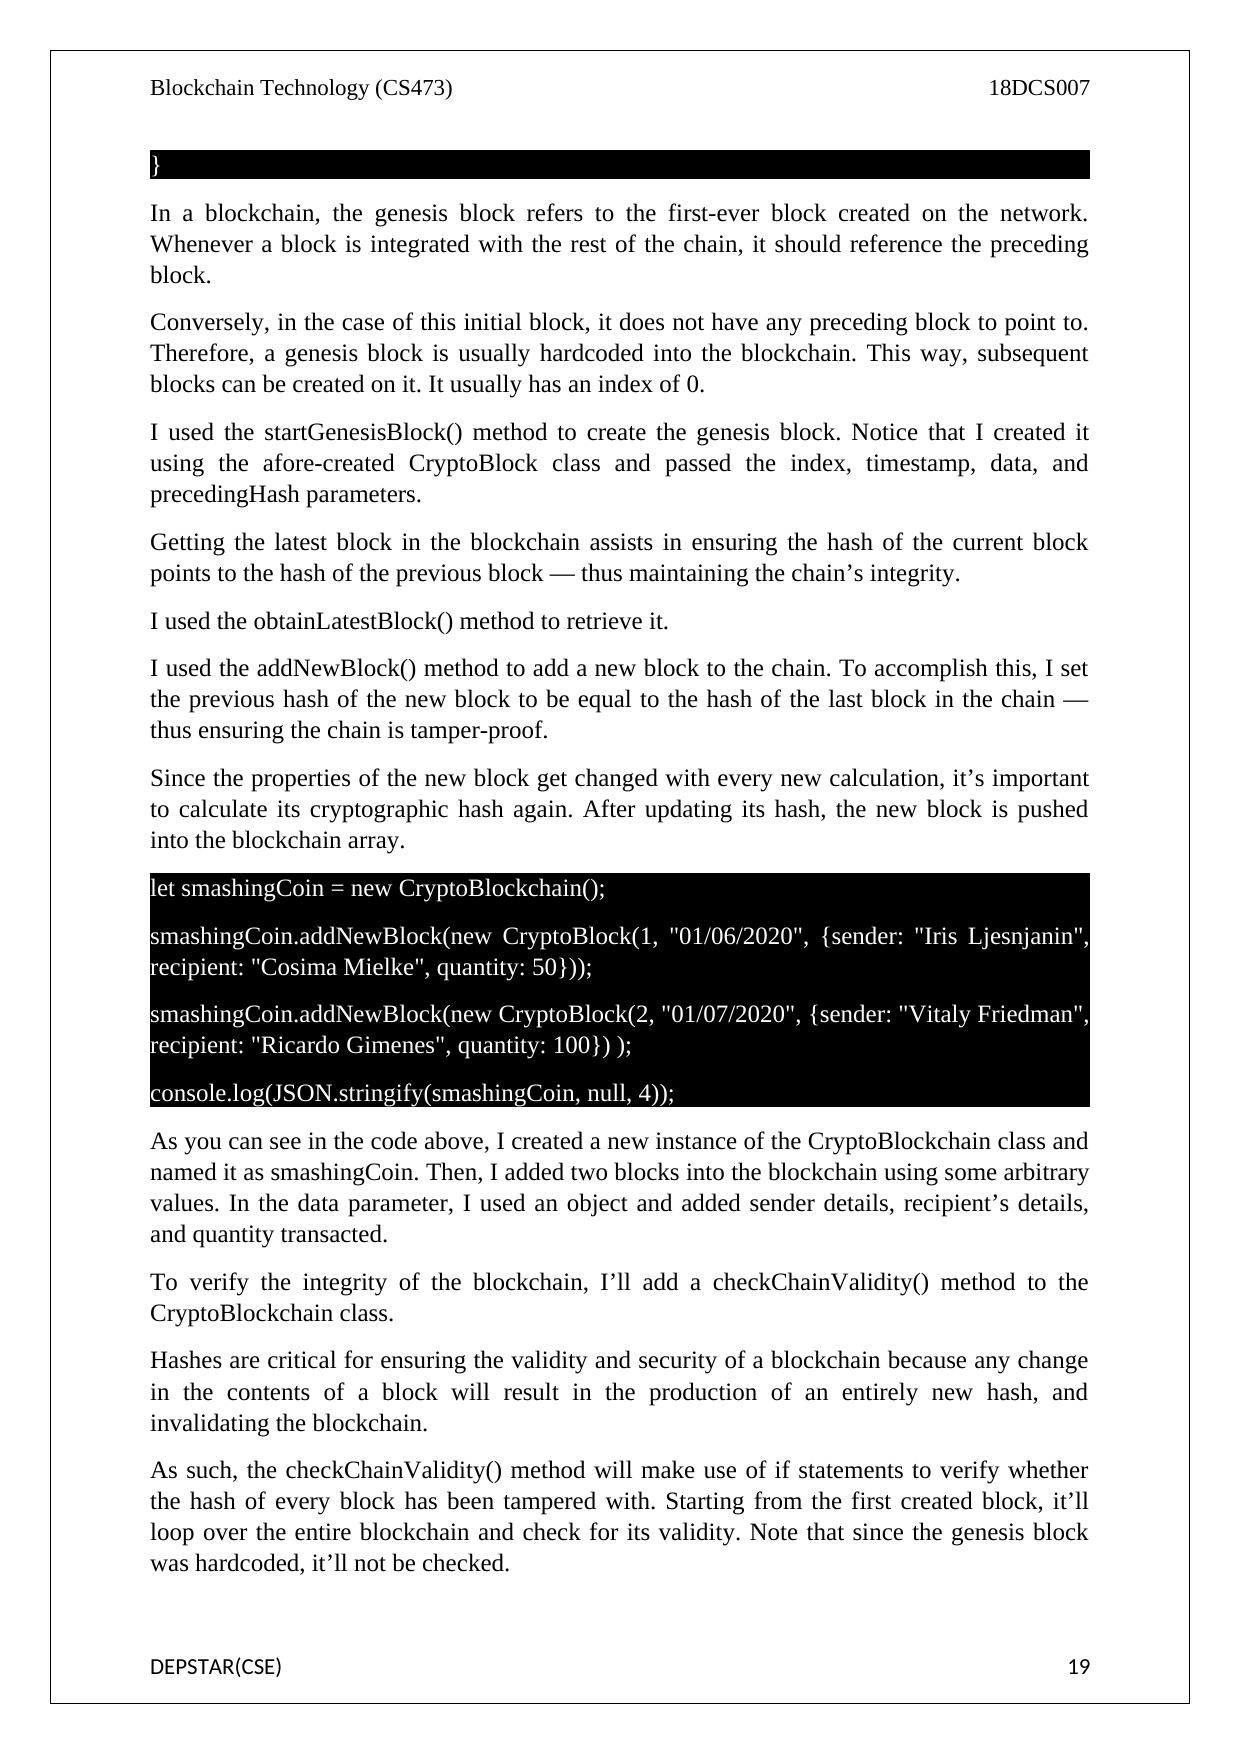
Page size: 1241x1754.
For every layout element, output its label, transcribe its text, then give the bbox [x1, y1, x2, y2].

text As you can see in the code above, I created a new instance of the CryptoBlockchain class and named it as smashingCoin. Then, I added two blocks into the blockchain using some arbitrary values. In the data parameter, I used an object and added sender details, recipient’s details, and quantity transacted. [150, 1126, 1090, 1248]
text smashingCoin.addNewBlock(new CryptoBlock(2, "01/07/2020", {sender: "Vitaly Friedman", recipient: "Ricardo Gimenes", quantity: 100}) ); [150, 999, 1090, 1059]
text Since the properties of the new block get changed with every new calculation, it’s important to calculate its cryptographic hash again. After updating its hash, the new block is pushed into the blockchain array. [150, 763, 1090, 854]
text In a blockchain, the genesis block refers to the first-ever block created on the network. Whenever a block is integrated with the rest of the chain, it should reference the preceding block. [150, 198, 1090, 288]
text I used the startGenesisBlock() method to create the genesis block. Notice that I created it using the afore-created CryptoBlock class and passed the index, timestamp, data, and precedingHash parameters. [150, 417, 1090, 508]
text Hashes are critical for ensuring the validity and security of a blockchain because any change in the contents of a block will result in the production of an entirely new hash, and invalidating the blockchain. [150, 1346, 1090, 1436]
text As such, the checkChainValidity() method will make use of if statements to verify whether the hash of every block has been tampered with. Starting from the first created block, it’ll loop over the entire blockchain and check for its validity. Note that since the genesis block was hardcoded, it’ll not be checked. [150, 1455, 1090, 1577]
text I used the obtainLatestBlock() method to retrieve it. [150, 606, 1090, 634]
text let smashingCoin = new CryptoBlockchain(); [150, 873, 1090, 902]
text } [150, 150, 1090, 179]
text Conversely, in the case of this initial block, it does not have any preceding block to point to. Therefore, a genesis block is usually hardcoded into the blockchain. This way, subsequent blocks can be created on it. It usually has an index of 0. [150, 307, 1090, 398]
text To verify the integrity of the blockchain, I’ll add a checkChainValidity() method to the CryptoBlockchain class. [150, 1267, 1090, 1327]
text console.log(JSON.stringify(smashingCoin, null, 4)); [150, 1078, 1090, 1107]
text smashingCoin.addNewBlock(new CryptoBlock(1, "01/06/2020", {sender: "Iris Ljesnjanin", recipient: "Cosima Mielke", quantity: 50})); [150, 921, 1090, 981]
text Getting the latest block in the blockchain assists in ensuring the hash of the current block points to the hash of the previous block — thus maintaining the chain’s integrity. [150, 527, 1090, 587]
text I used the addNewBlock() method to add a new block to the chain. To accomplish this, I set the previous hash of the new block to be equal to the hash of the last block in the chain — thus ensuring the chain is tamper-proof. [150, 653, 1090, 744]
